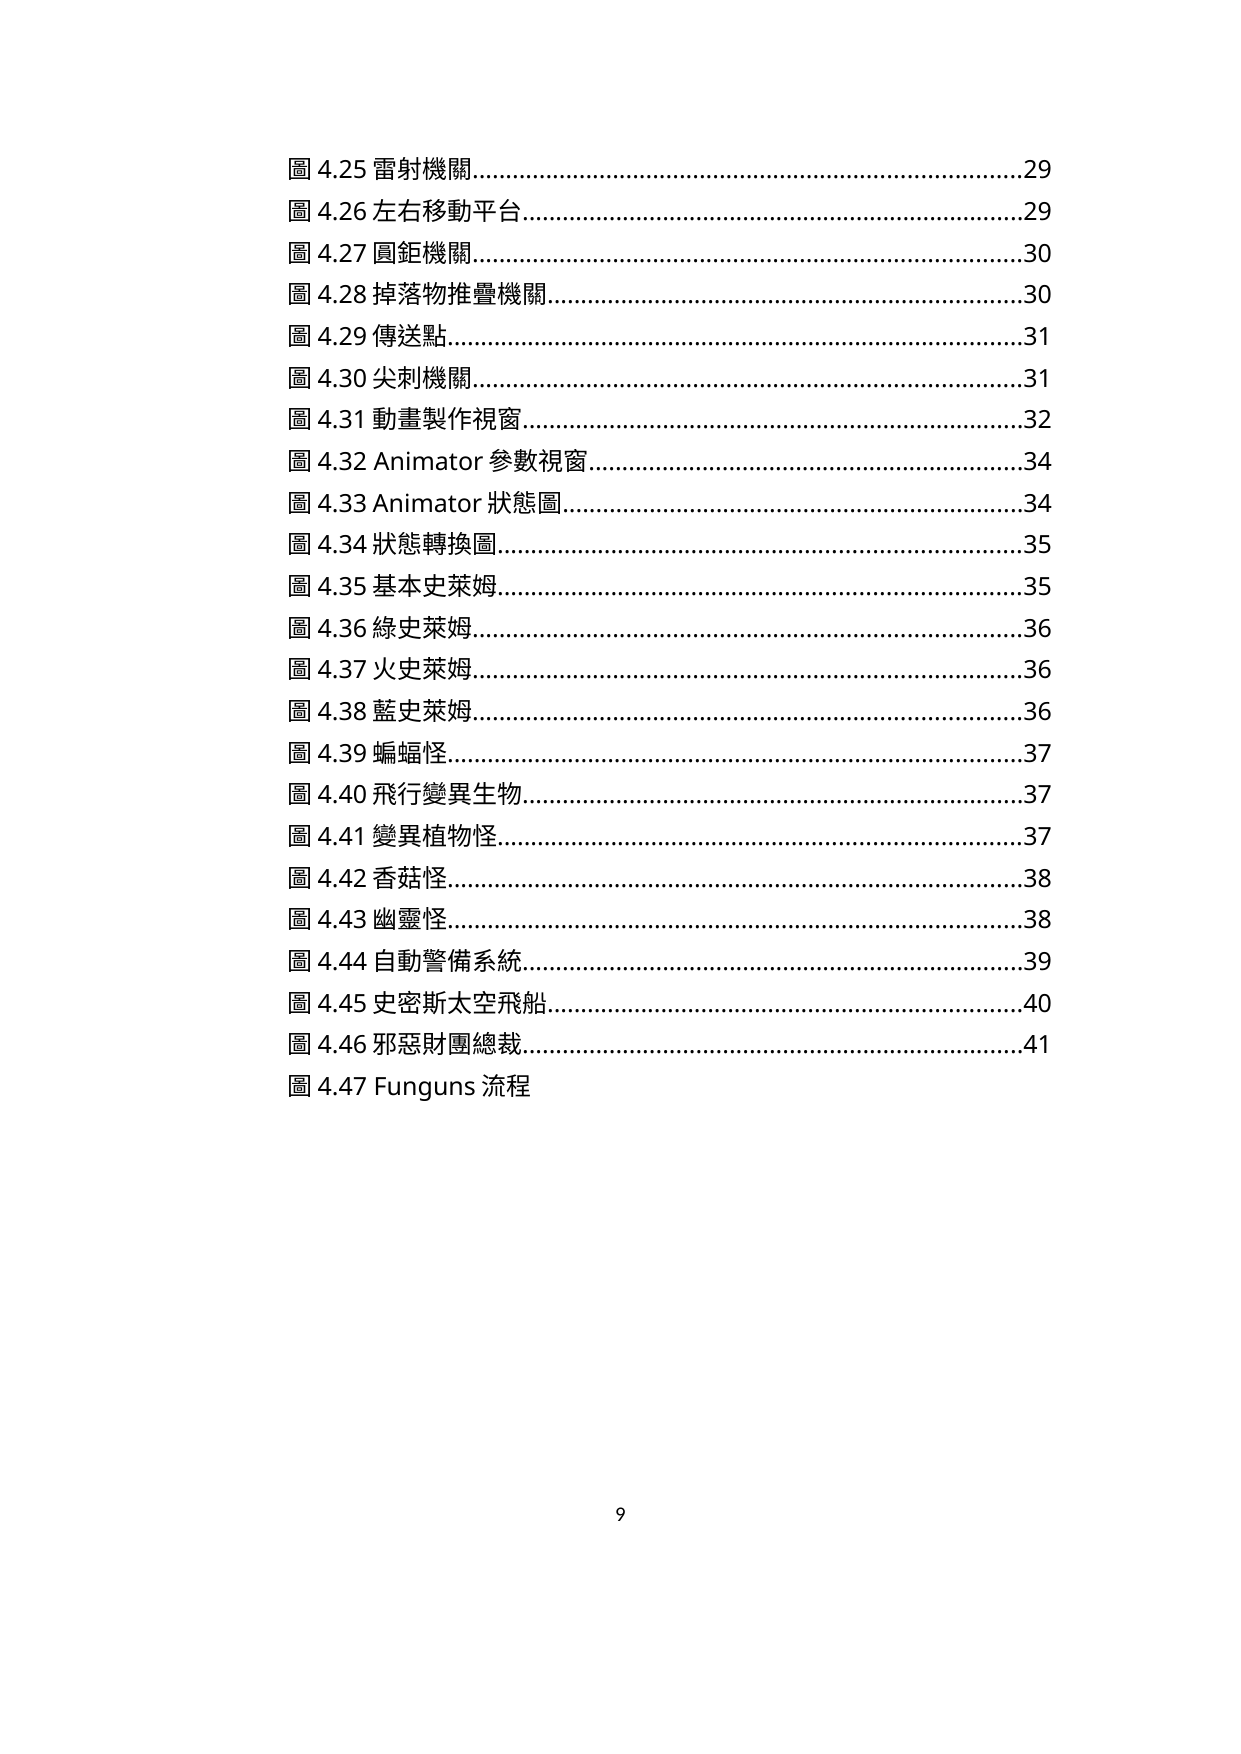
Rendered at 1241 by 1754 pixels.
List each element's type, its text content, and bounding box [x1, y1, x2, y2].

text 圖4.25雷射機關 29 [287, 150, 1053, 186]
text 圖4.44自動警備系統 39 [287, 942, 1053, 978]
text 圖4.43幽靈怪 38 [287, 900, 1053, 936]
text 圖4.34狀態轉換圖 35 [287, 525, 1053, 561]
text 圖4.45史密斯太空飛船 40 [287, 983, 1053, 1019]
text 圖4.32 Animator參數視窗 34 [287, 442, 1053, 478]
text 圖4.38藍史萊姆 36 [287, 692, 1053, 728]
text 圖4.33 Animator狀態圖 34 [287, 483, 1053, 519]
text 圖4.27圓鉅機關 30 [287, 233, 1053, 269]
text 圖4.31動畫製作視窗 32 [287, 400, 1053, 436]
text 圖4.42香菇怪 38 [287, 858, 1053, 894]
text 圖4.28掉落物推疊機關 30 [287, 275, 1053, 311]
text 圖4.39蝙蝠怪 37 [287, 733, 1053, 769]
text 圖4.47 Funguns流程 42 [287, 1067, 1053, 1103]
text 圖4.35基本史萊姆 35 [287, 567, 1053, 603]
text 圖4.26左右移動平台 29 [287, 192, 1053, 228]
text 圖4.37火史萊姆 36 [287, 650, 1053, 686]
text 圖4.29傳送點 31 [287, 317, 1053, 353]
text 圖4.36綠史萊姆 36 [287, 608, 1053, 644]
text 圖4.30尖刺機關 31 [287, 358, 1053, 394]
text 圖4.40飛行變異生物 37 [287, 775, 1053, 811]
text 圖4.46邪惡財團總裁 41 [287, 1025, 1053, 1061]
text 圖4.41變異植物怪 37 [287, 817, 1053, 853]
